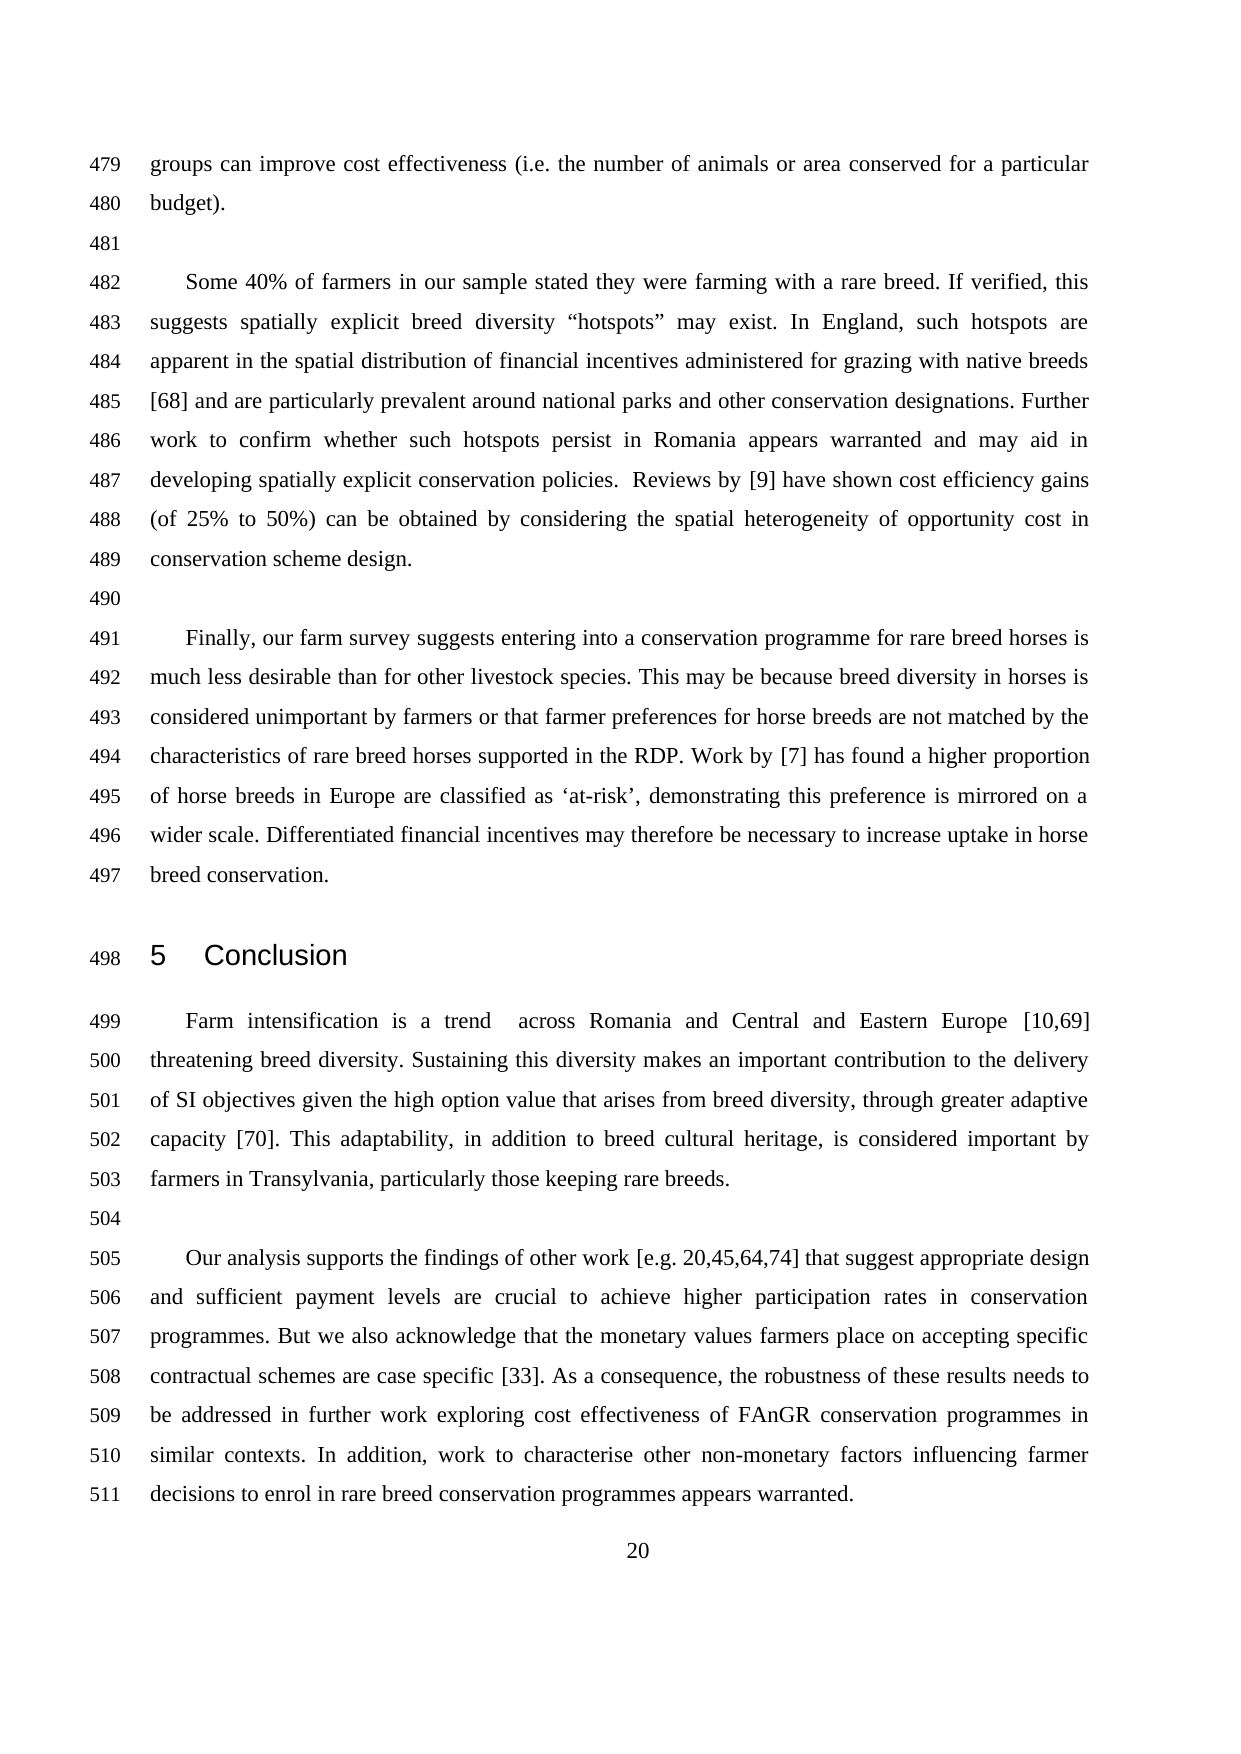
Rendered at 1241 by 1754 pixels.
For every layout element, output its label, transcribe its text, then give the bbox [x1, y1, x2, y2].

text Farm intensification is a trend across Romania and Central and Eastern Europe [10,69] threatening breed diversity. Sustaining this diversity makes an important contribution to the delivery of SI objectives given the high option value that arises from breed diversity, through greater adaptive capacity [70]. This adaptability, in addition to breed cultural heritage, is considered important by farmers in Transylvania, particularly those keeping rare breeds. [150, 1007, 1090, 1191]
text Finally, our farm survey suggests entering into a conservation programme for rare breed horses is much less desirable than for other livestock species. This may be because breed diversity in horses is considered unimportant by farmers or that farmer preferences for horse breeds are not matched by the characteristics of rare breed horses supported in the RDP. Work by [7] has found a higher proportion of horse breeds in Europe are classified as ‘at-risk’, demonstrating this preference is mirrored on a wider scale. Differentiated financial incentives may therefore be necessary to increase uptake in horse breed conservation. [150, 624, 1090, 887]
text Some 40% of farmers in our sample stated they were farming with a rare breed. If verified, this suggests spatially explicit breed diversity “hotspots” may exist. In England, such hotspots are apparent in the spatial distribution of financial incentives administered for grazing with native breeds [68] and are particularly prevalent around national parks and other conservation designations. Further work to confirm whether such hotspots persist in Romania appears warranted and may aid in developing spatially explicit conservation policies. Reviews by [9] have shown cost efficiency gains (of 25% to 50%) can be obtained by considering the spatial heterogeneity of opportunity cost in conservation scheme design. [150, 268, 1090, 571]
text Our analysis supports the findings of other work [e.g. 20,45,64,74] that suggest appropriate design and sufficient payment levels are crucial to achieve higher participation rates in conservation programmes. But we also acknowledge that the monetary values farmers place on accepting specific contractual schemes are case specific [33]. As a consequence, the robustness of these results needs to be addressed in further work exploring cost effectiveness of FAnGR conservation programmes in similar contexts. In addition, work to characterise other non-monetary factors influencing farmer decisions to enrol in rare breed conservation programmes appears warranted. [150, 1243, 1090, 1507]
subtitle Conclusion [150, 938, 1090, 971]
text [150, 150, 1090, 216]
